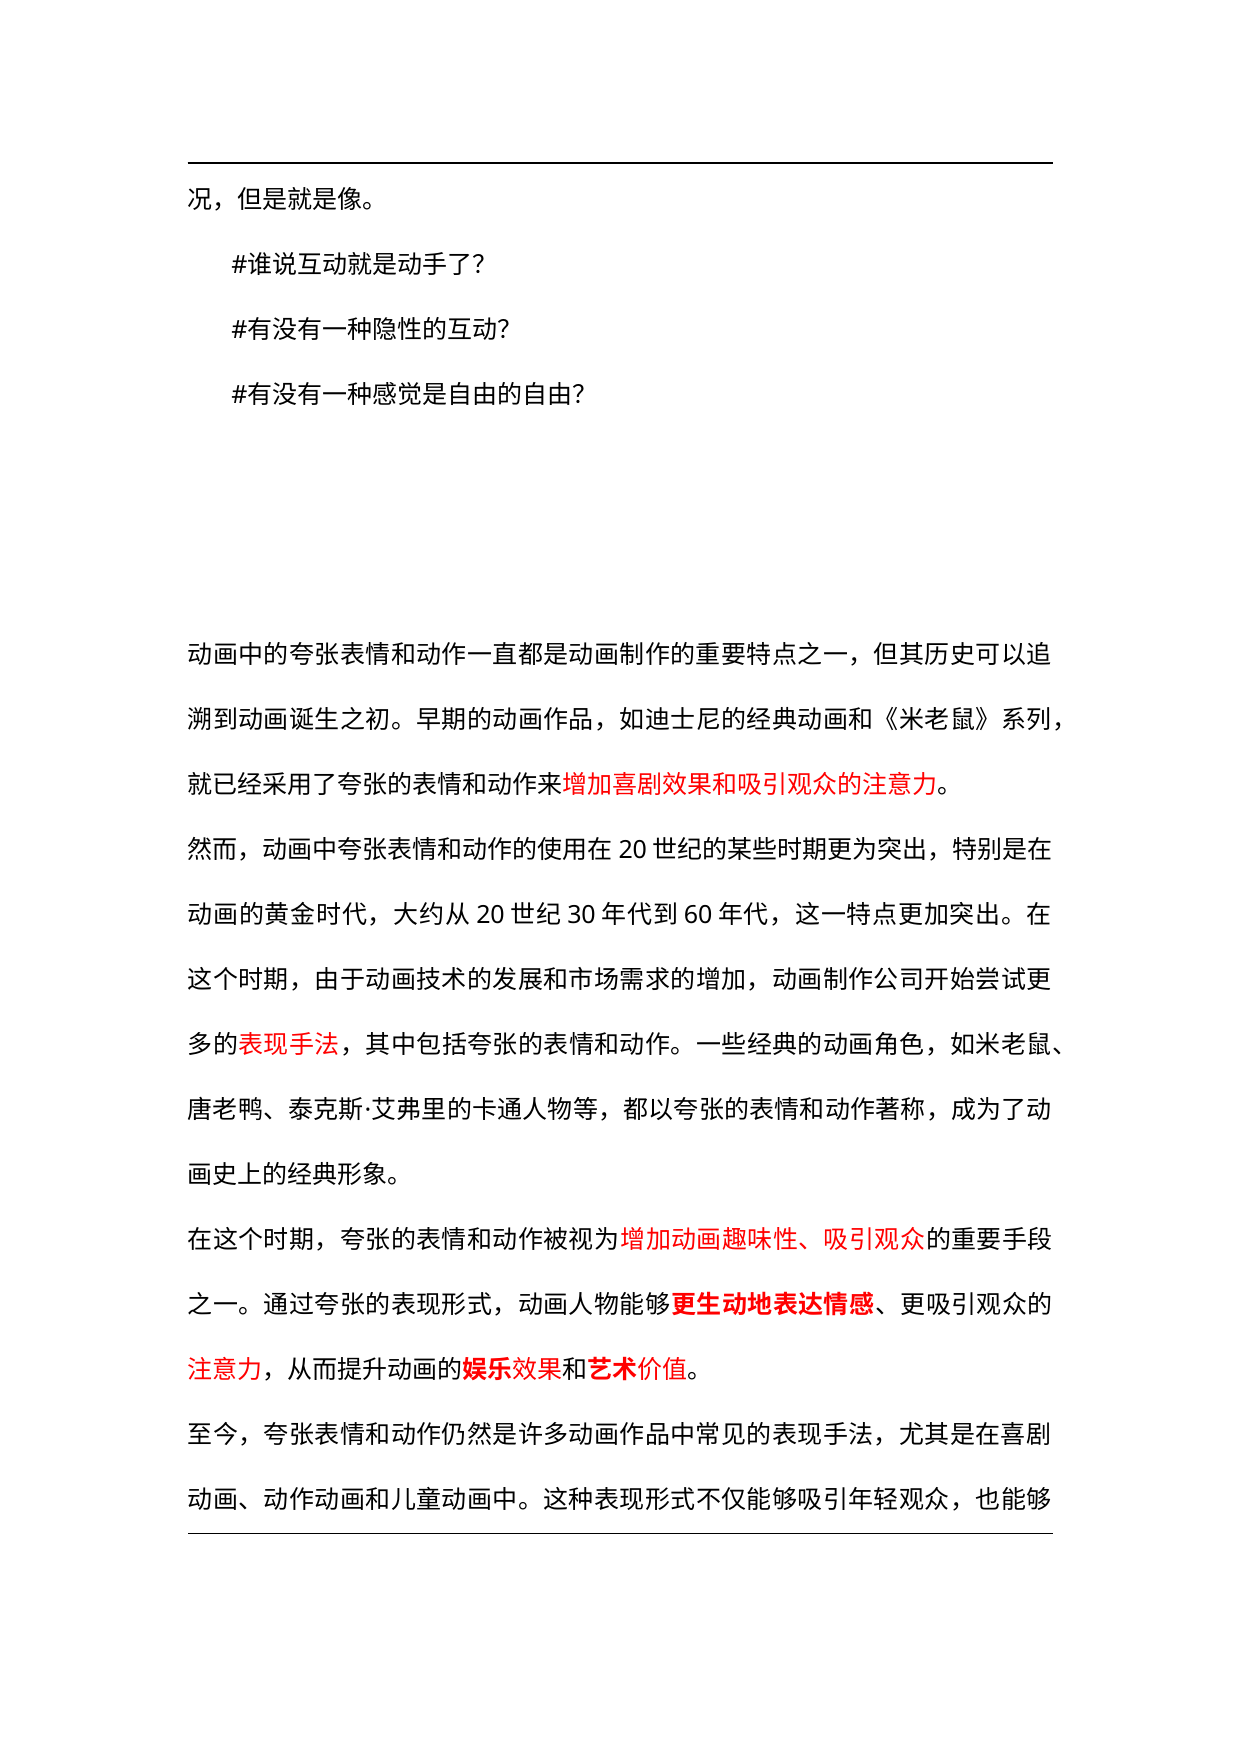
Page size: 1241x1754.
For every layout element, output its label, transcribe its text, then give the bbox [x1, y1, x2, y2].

text #有没有一种感觉是自由的自由？ [187, 361, 1053, 426]
text 在这个时期，夸张的表情和动作被视为增加动画趣味性、吸引观众的重要手段之一。通过夸张的表现形式，动画人物能够更生动地表达情感、更吸引观众的注意力，从而提升动画的娱乐效果和艺术价值。 [187, 1206, 1053, 1397]
text #谁说互动就是动手了？ [187, 231, 1053, 296]
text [187, 163, 1053, 231]
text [187, 1397, 1053, 1534]
text 然而，动画中夸张表情和动作的使用在20世纪的某些时期更为突出，特别是在动画的黄金时代，大约从20世纪30年代到60年代，这一特点更加突出。在这个时期，由于动画技术的发展和市场需求的增加，动画制作公司开始尝试更多的表现手法，其中包括夸张的表情和动作。一些经典的动画角色，如米老鼠、唐老鸭、泰克斯·艾弗里的卡通人物等，都以夸张的表情和动作著称，成为了动画史上的经典形象。 [187, 816, 1053, 1206]
text #有没有一种隐性的互动？ [187, 296, 1053, 361]
text 动画中的夸张表情和动作一直都是动画制作的重要特点之一，但其历史可以追溯到动画诞生之初。早期的动画作品，如迪士尼的经典动画和《米老鼠》系列，就已经采用了夸张的表情和动作来增加喜剧效果和吸引观众的注意力。 [187, 621, 1053, 816]
